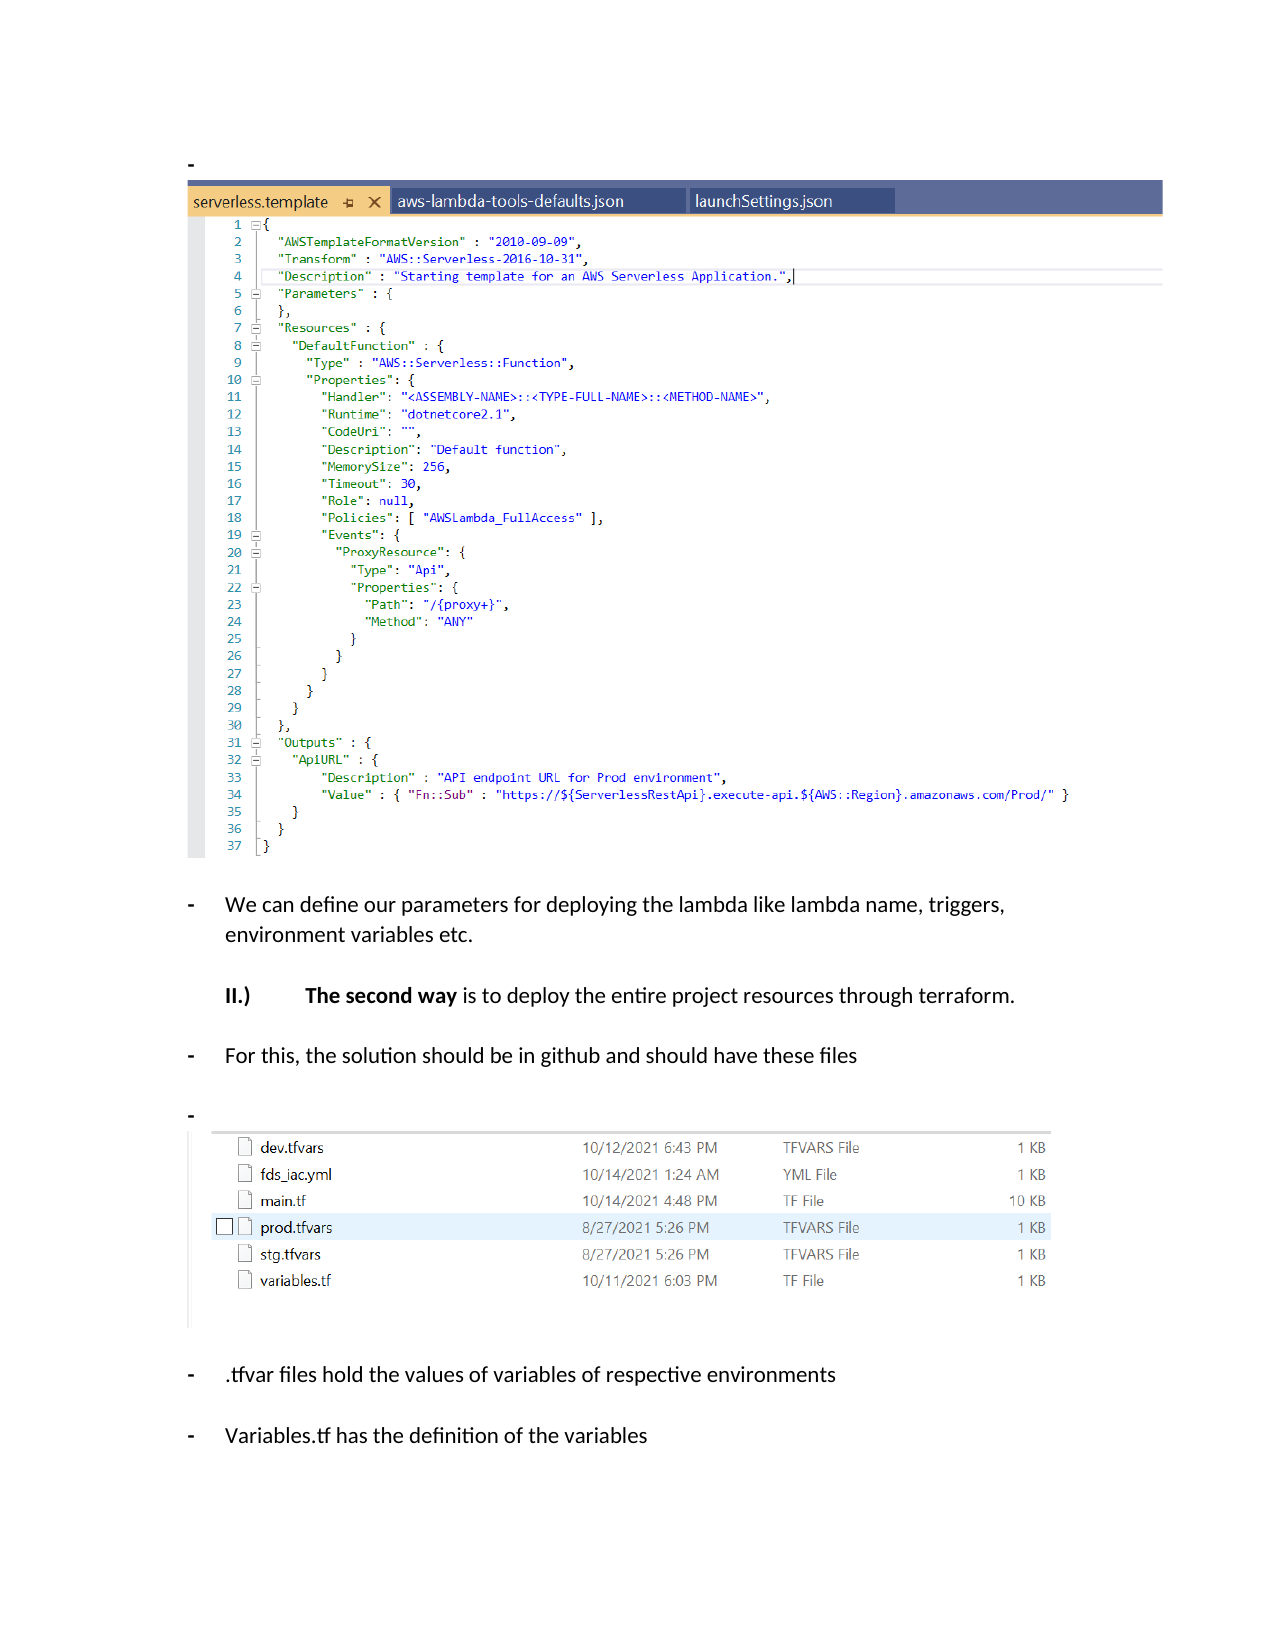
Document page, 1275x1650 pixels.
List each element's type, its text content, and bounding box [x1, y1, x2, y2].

list Variables.tf has the definition of the variables [187, 1421, 1125, 1449]
list .tfvar files hold the values of variables of respective environments [187, 1360, 1125, 1388]
list We can define our parameters for deploying the lambda like lambda name, triggers, environment variables etc. [187, 890, 1125, 948]
list For this, the solution should be in github and should have these files [187, 1041, 1125, 1069]
picture [187, 180, 1163, 858]
list The second way is to deploy the entire project resources through terraform. [225, 981, 1125, 1009]
picture [187, 1131, 1163, 1328]
